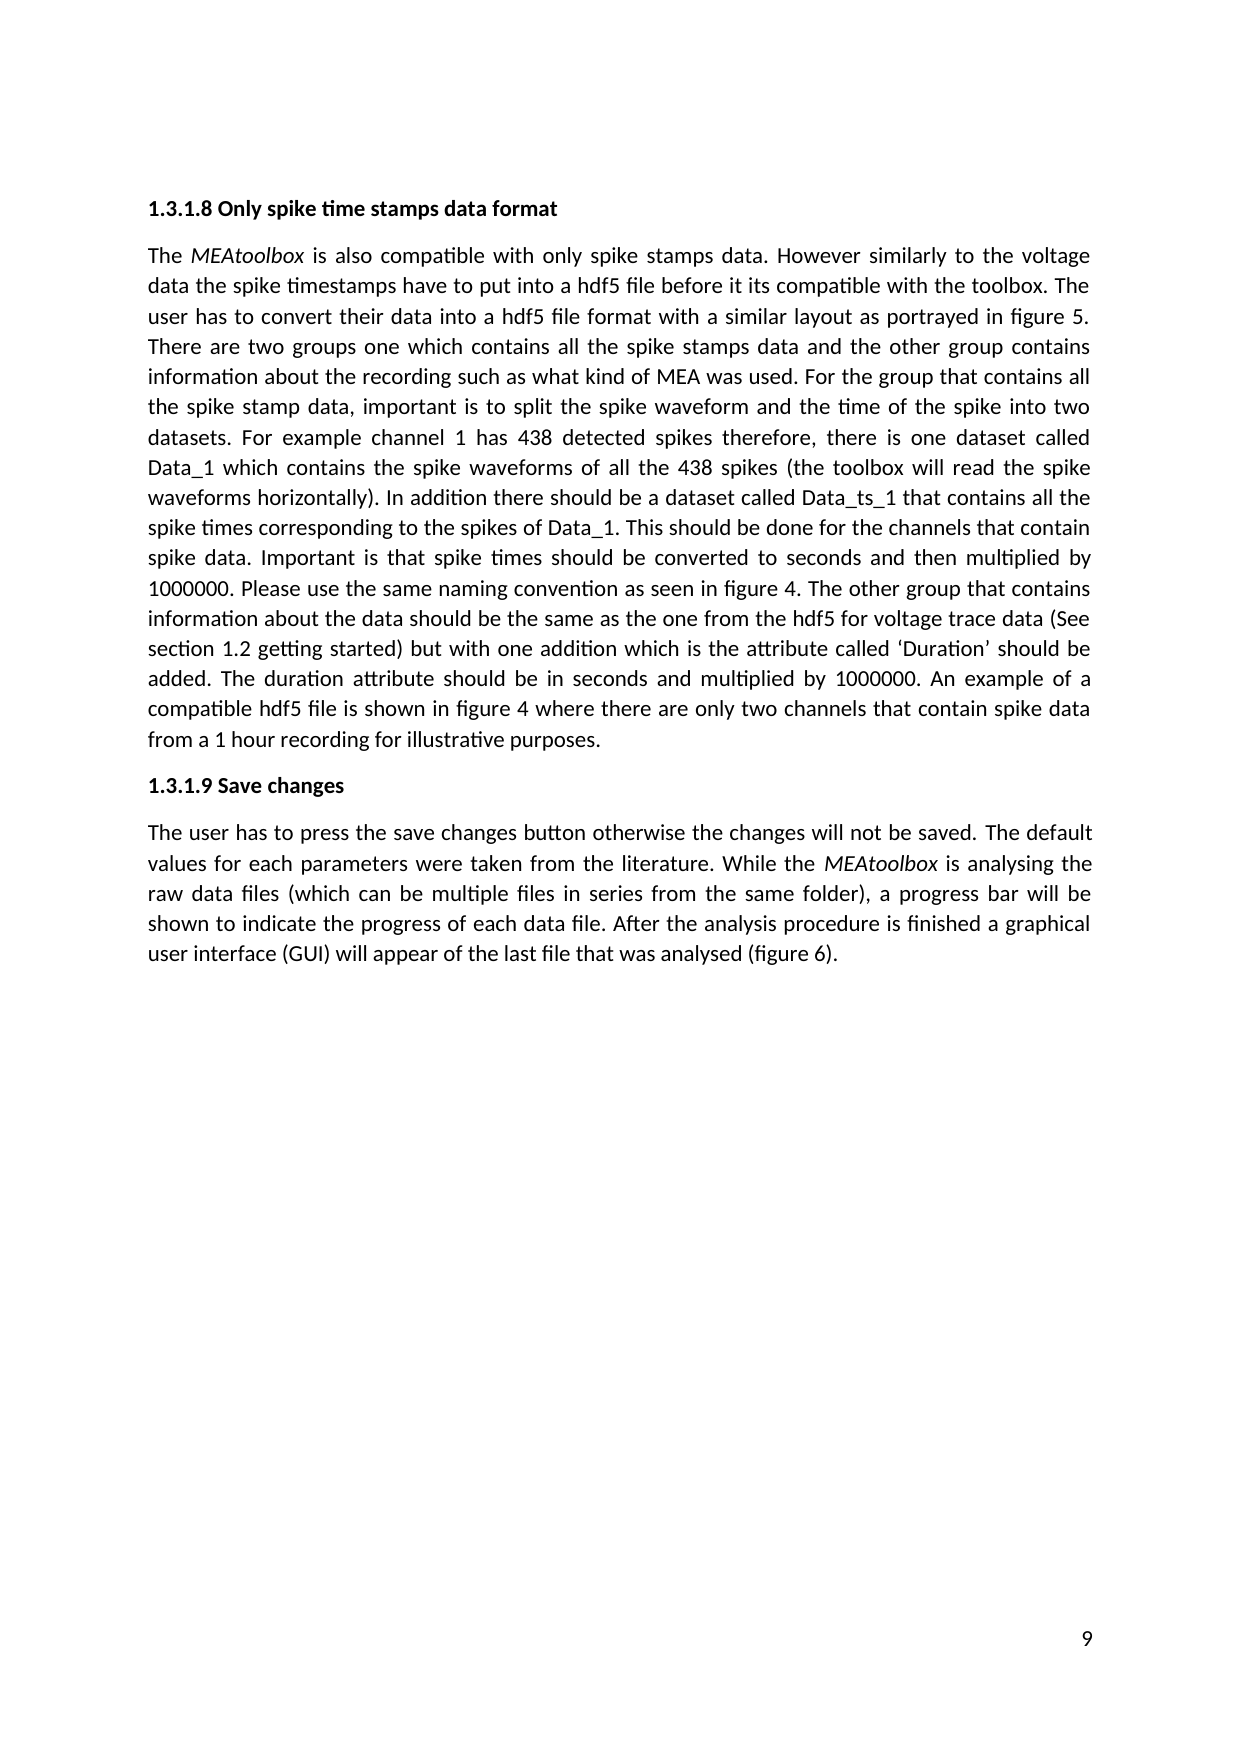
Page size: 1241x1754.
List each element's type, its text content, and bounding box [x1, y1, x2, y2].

text The MEAtoolbox is also compatible with only spike stamps data. However similarly to the voltage data the spike timestamps have to put into a hdf5 file before it its compatible with the toolbox. The user has to convert their data into a hdf5 file format with a similar layout as portrayed in figure 5. There are two groups one which contains all the spike stamps data and the other group contains information about the recording such as what kind of MEA was used. For the group that contains all the spike stamp data, important is to split the spike waveform and the time of the spike into two datasets. For example channel 1 has 438 detected spikes therefore, there is one dataset called Data_1 which contains the spike waveforms of all the 438 spikes (the toolbox will read the spike waveforms horizontally). In addition there should be a dataset called Data_ts_1 that contains all the spike times corresponding to the spikes of Data_1. This should be done for the channels that contain spike data. Important is that spike times should be converted to seconds and then multiplied by 1000000. Please use the same naming convention as seen in figure 4. The other group that contains information about the data should be the same as the one from the hdf5 for voltage trace data (See section 1.2 getting started) but with one addition which is the attribute called ‘Duration’ should be added. The duration attribute should be in seconds and multiplied by 1000000. An example of a compatible hdf5 file is shown in figure 4 where there are only two channels that contain spike data from a 1 hour recording for illustrative purposes. [148, 241, 1093, 753]
text The user has to press the save changes button otherwise the changes will not be saved. The default values for each parameters were taken from the literature. While the MEAtoolbox is analysing the raw data files (which can be multiple files in series from the same folder), a progress bar will be shown to indicate the progress of each data file. After the analysis procedure is finished a graphical user interface (GUI) will appear of the last file that was analysed (figure 6). [148, 818, 1093, 967]
text 1.3.1.8 Only spike time stamps data format [148, 194, 1093, 222]
text 1.3.1.9 Save changes [148, 772, 1093, 799]
